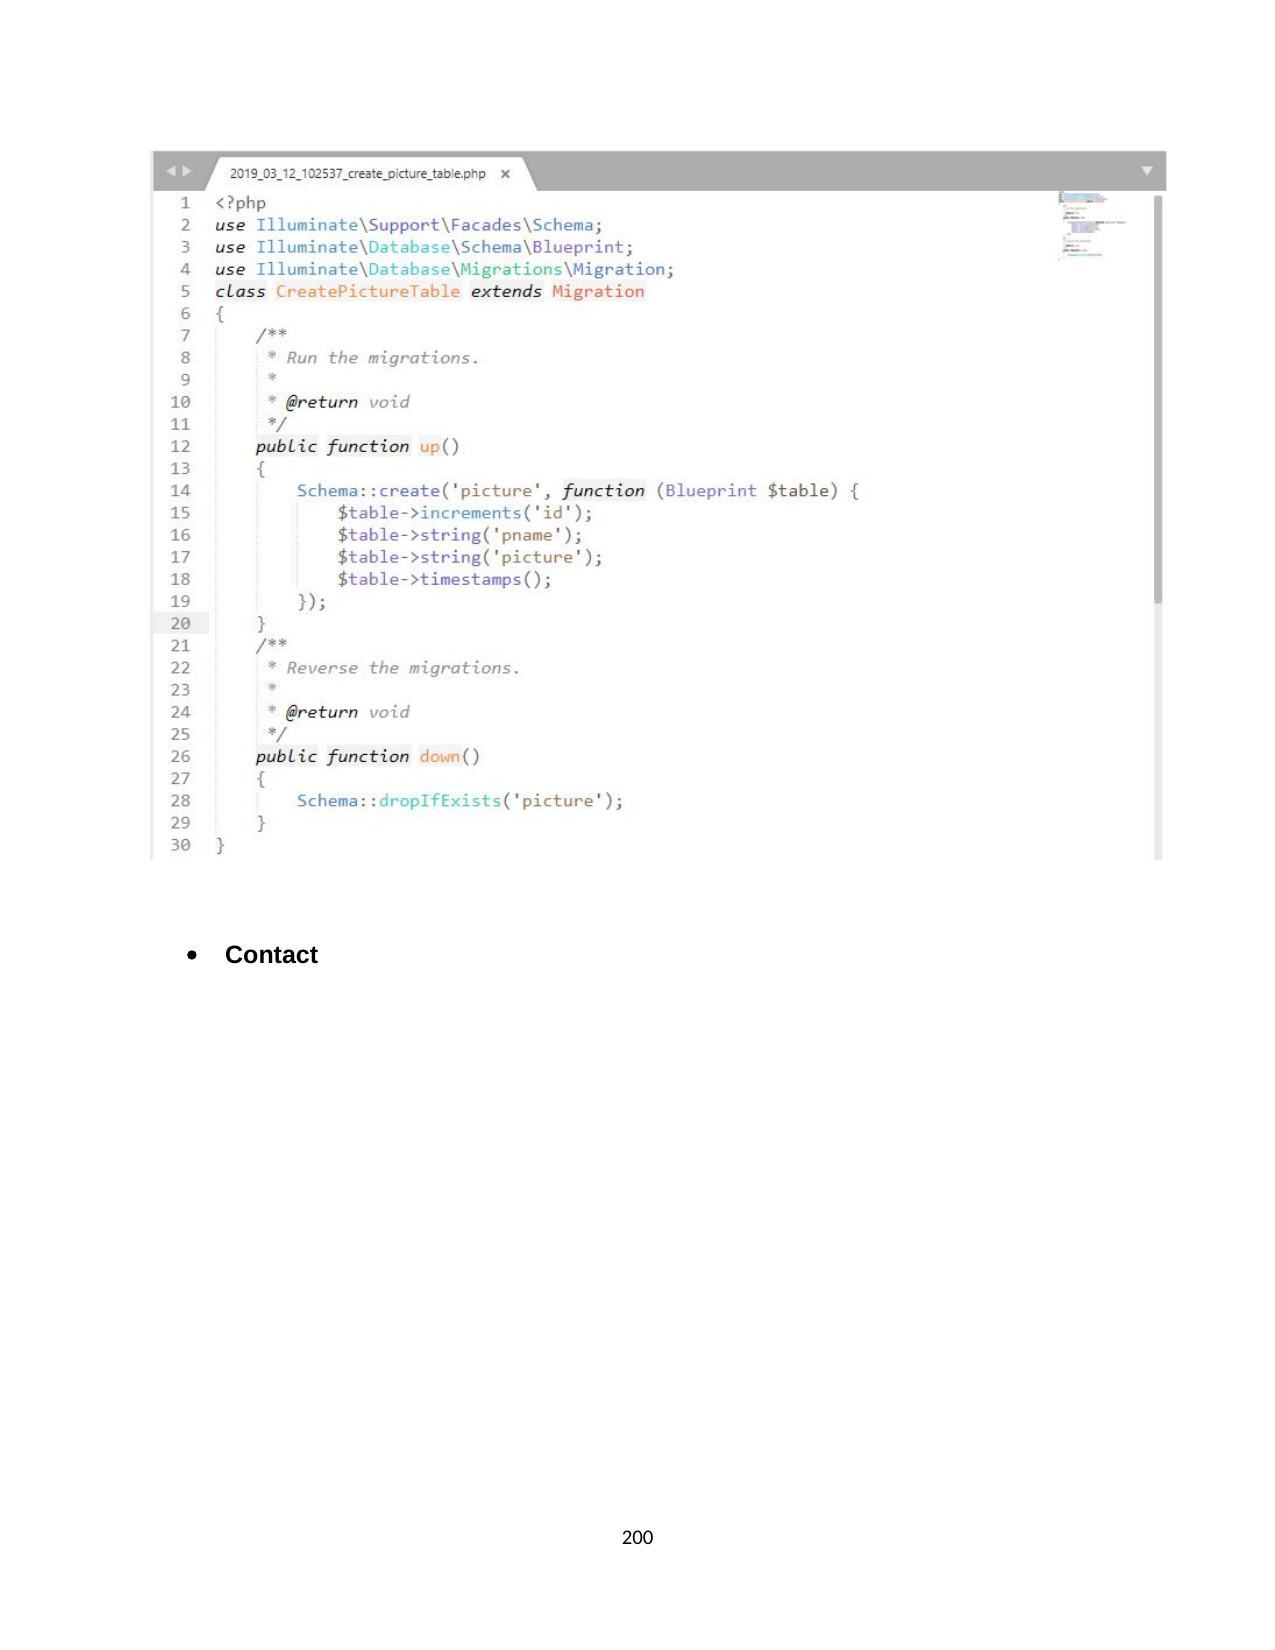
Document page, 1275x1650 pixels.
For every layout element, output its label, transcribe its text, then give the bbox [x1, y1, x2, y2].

list Contact [187, 940, 1125, 969]
picture [150, 150, 1167, 860]
